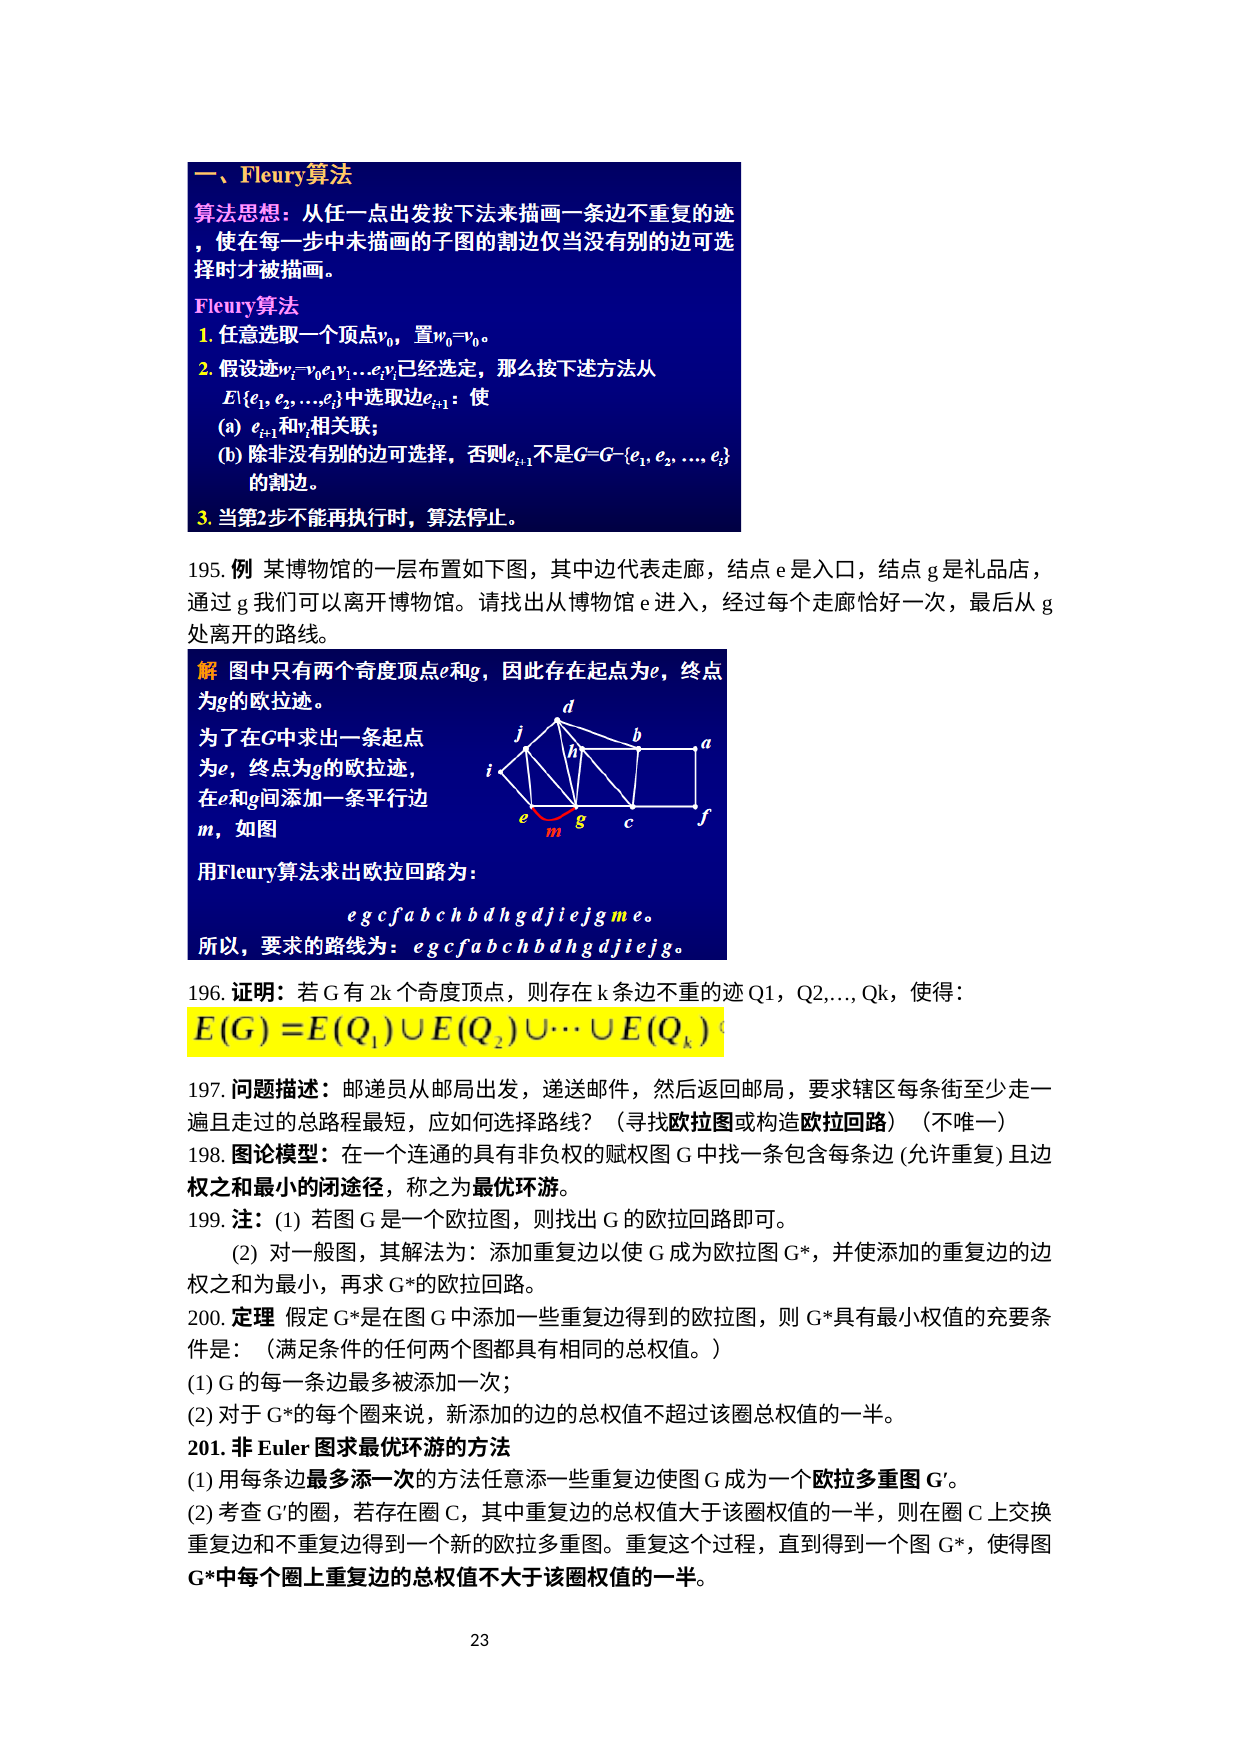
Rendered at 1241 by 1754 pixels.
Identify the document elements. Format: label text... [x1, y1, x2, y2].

list 例 某博物馆的一层布置如下图，其中边代表走廊，结点e是入口，结点g是礼品店，通过g我们可以离开博物馆。请找出从博物馆e进入，经过每个走廊恰好一次，最后从g处离开的路线。 [187, 552, 1053, 649]
picture [187, 649, 727, 960]
list 定理 假定G*是在图G中添加一些重复边得到的欧拉图，则G*具有最小权值的充要条件是：（满足条件的任何两个图都具有相同的总权值。） [187, 1299, 1053, 1364]
picture [187, 162, 742, 532]
list (2) 考查G′的圈，若存在圈C，其中重复边的总权值大于该圈权值的一半，则在圈C上交换重复边和不重复边得到一个新的欧拉多重图。重复这个过程，直到得到一个图G*，使得图G*中每个圈上重复边的总权值不大于该圈权值的一半。 [187, 1494, 1053, 1592]
list 问题描述：邮递员从邮局出发，递送邮件，然后返回邮局，要求辖区每条街至少走一遍且走过的总路程最短，应如何选择路线？（寻找欧拉图或构造欧拉回路）（不唯一） [187, 1072, 1053, 1137]
list 图论模型：在一个连通的具有非负权的赋权图G中找一条包含每条边 (允许重复) 且边权之和最小的闭途径，称之为最优环游。 [187, 1137, 1053, 1202]
list (2) 对一般图，其解法为：添加重复边以使G成为欧拉图G*，并使添加的重复边的边权之和为最小，再求G*的欧拉回路。 [187, 1234, 1053, 1299]
list 证明：若G有2k个奇度顶点，则存在k条边不重的迹Q1，Q2,…, Qk，使得： [187, 974, 1053, 1007]
list (1) G的每一条边最多被添加一次； [187, 1364, 1053, 1397]
list (2) 对于G*的每个圈来说，新添加的边的总权值不超过该圈总权值的一半。 [187, 1397, 1053, 1429]
list 非Euler图求最优环游的方法 [187, 1429, 1053, 1462]
list 注：(1) 若图G是一个欧拉图，则找出G的欧拉回路即可。 [187, 1202, 1053, 1234]
list (1) 用每条边最多添一次的方法任意添一些重复边使图G成为一个欧拉多重图G′。 [187, 1462, 1053, 1494]
